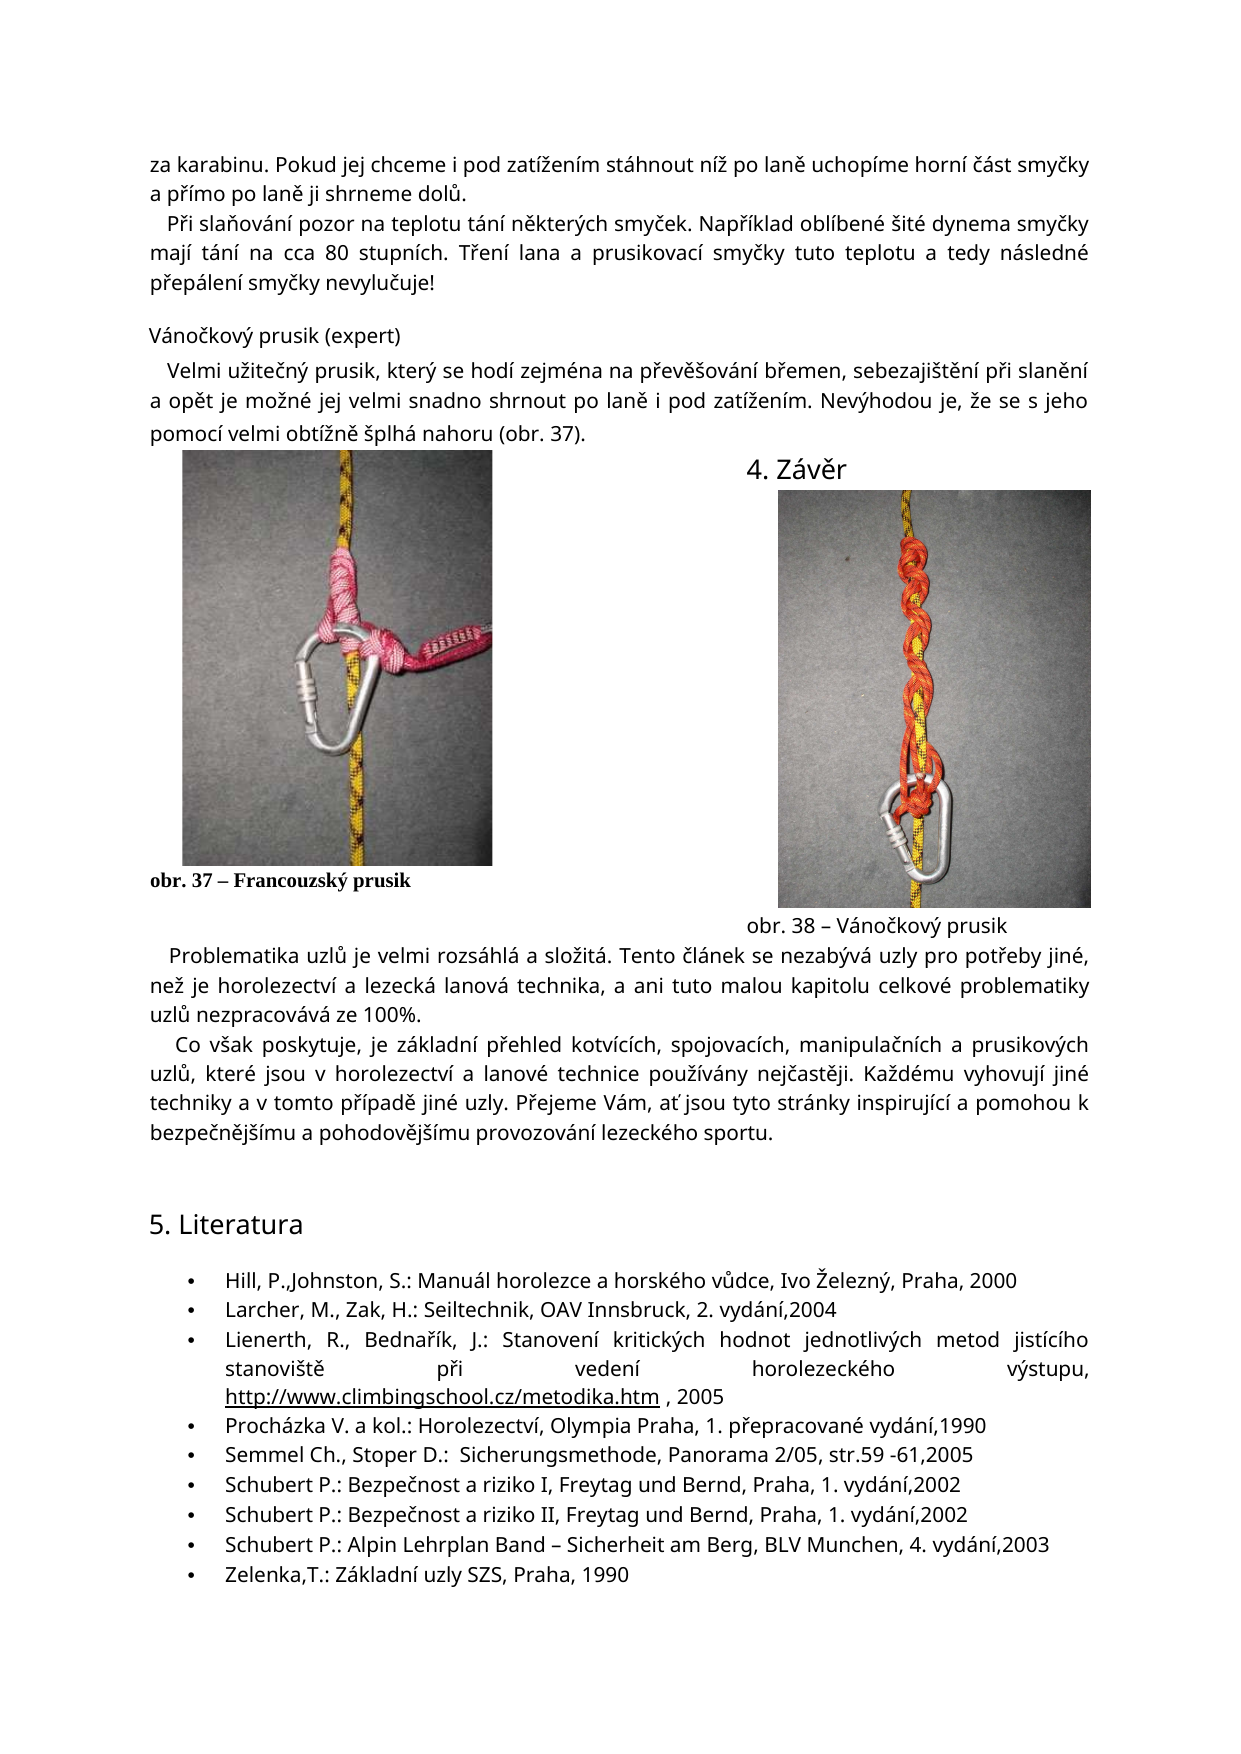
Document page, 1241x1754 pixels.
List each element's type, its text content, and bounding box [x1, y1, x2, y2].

subtitle 5. Literatura [148, 1206, 1090, 1243]
list Lienerth, R., Bednařík, J.: Stanovení kritických hodnot jednotlivých metod jistícího stanoviště při vedení horolezeckého výstupu, http://www.climbingschool.cz/metodika.htm , 2005 [187, 1325, 1090, 1411]
list Schubert P.: Bezpečnost a riziko II, Freytag und Bernd, Praha, 1. vydání,2002 [187, 1500, 1090, 1528]
text Problematika uzlů je velmi rozsáhlá a složitá. Tento článek se nezabývá uzly pro potřeby jiné, než je horolezectví a lezecká lanová technika, a ani tuto malou kapitolu celkové problematiky uzlů nezpracovává ze 100%. [148, 942, 1090, 1029]
list Hill, P.,Johnston, S.: Manuál horolezce a horského vůdce, Ivo Železný, Praha, 2000 [187, 1266, 1090, 1294]
text Velmi užitečný prusik, který se hodí zejména na převěšování břemen, sebezajištění při slanění a opět je možné jej velmi snadno shrnout po laně i pod zatížením. Nevýhodou je, že se s jeho pomocí velmi obtížně šplhá nahoru (obr. 37). [148, 356, 1090, 449]
list Zelenka,T.: Základní uzly SZS, Praha, 1990 [187, 1560, 1090, 1588]
subtitle 4. Závěr [746, 451, 1090, 487]
subtitle Vánočkový prusik (expert) [148, 321, 1090, 350]
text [148, 150, 1090, 208]
text Při slaňování pozor na teplotu tání některých smyček. Například oblíbené šité dynema smyčky mají tání na cca 80 stupních. Tření lana a prusikovací smyčky tuto teplotu a tedy následné přepálení smyčky nevylučuje! [148, 209, 1090, 296]
list Procházka V. a kol.: Horolezectví, Olympia Praha, 1. přepracované vydání,1990 [187, 1411, 1090, 1439]
list Semmel Ch., Stoper D.: Sicherungsmethode, Panorama 2/05, str.59 -61,2005 [187, 1441, 1090, 1469]
picture [778, 490, 1091, 908]
text Co však poskytuje, je základní přehled kotvících, spojovacích, manipulačních a prusikových uzlů, které jsou v horolezectví a lanové technice používány nejčastěji. Každému vyhovují jiné techniky a v tomto případě jiné uzly. Přejeme Vám, ať jsou tyto stránky inspirující a pomohou k bezpečnějšímu a pohodovějšímu provozování lezeckého sportu. [148, 1030, 1090, 1146]
list Schubert P.: Bezpečnost a riziko I, Freytag und Bernd, Praha, 1. vydání,2002 [187, 1470, 1090, 1499]
list Schubert P.: Alpin Lehrplan Band – Sicherheit am Berg, BLV Munchen, 4. vydání,2003 [187, 1530, 1090, 1558]
text obr. 37 – Francouzský prusik [150, 868, 492, 892]
picture [182, 450, 493, 866]
list Larcher, M., Zak, H.: Seiltechnik, OAV Innsbruck, 2. vydání,2004 [187, 1296, 1090, 1324]
text obr. 38 – Vánočkový prusik [746, 911, 1090, 939]
